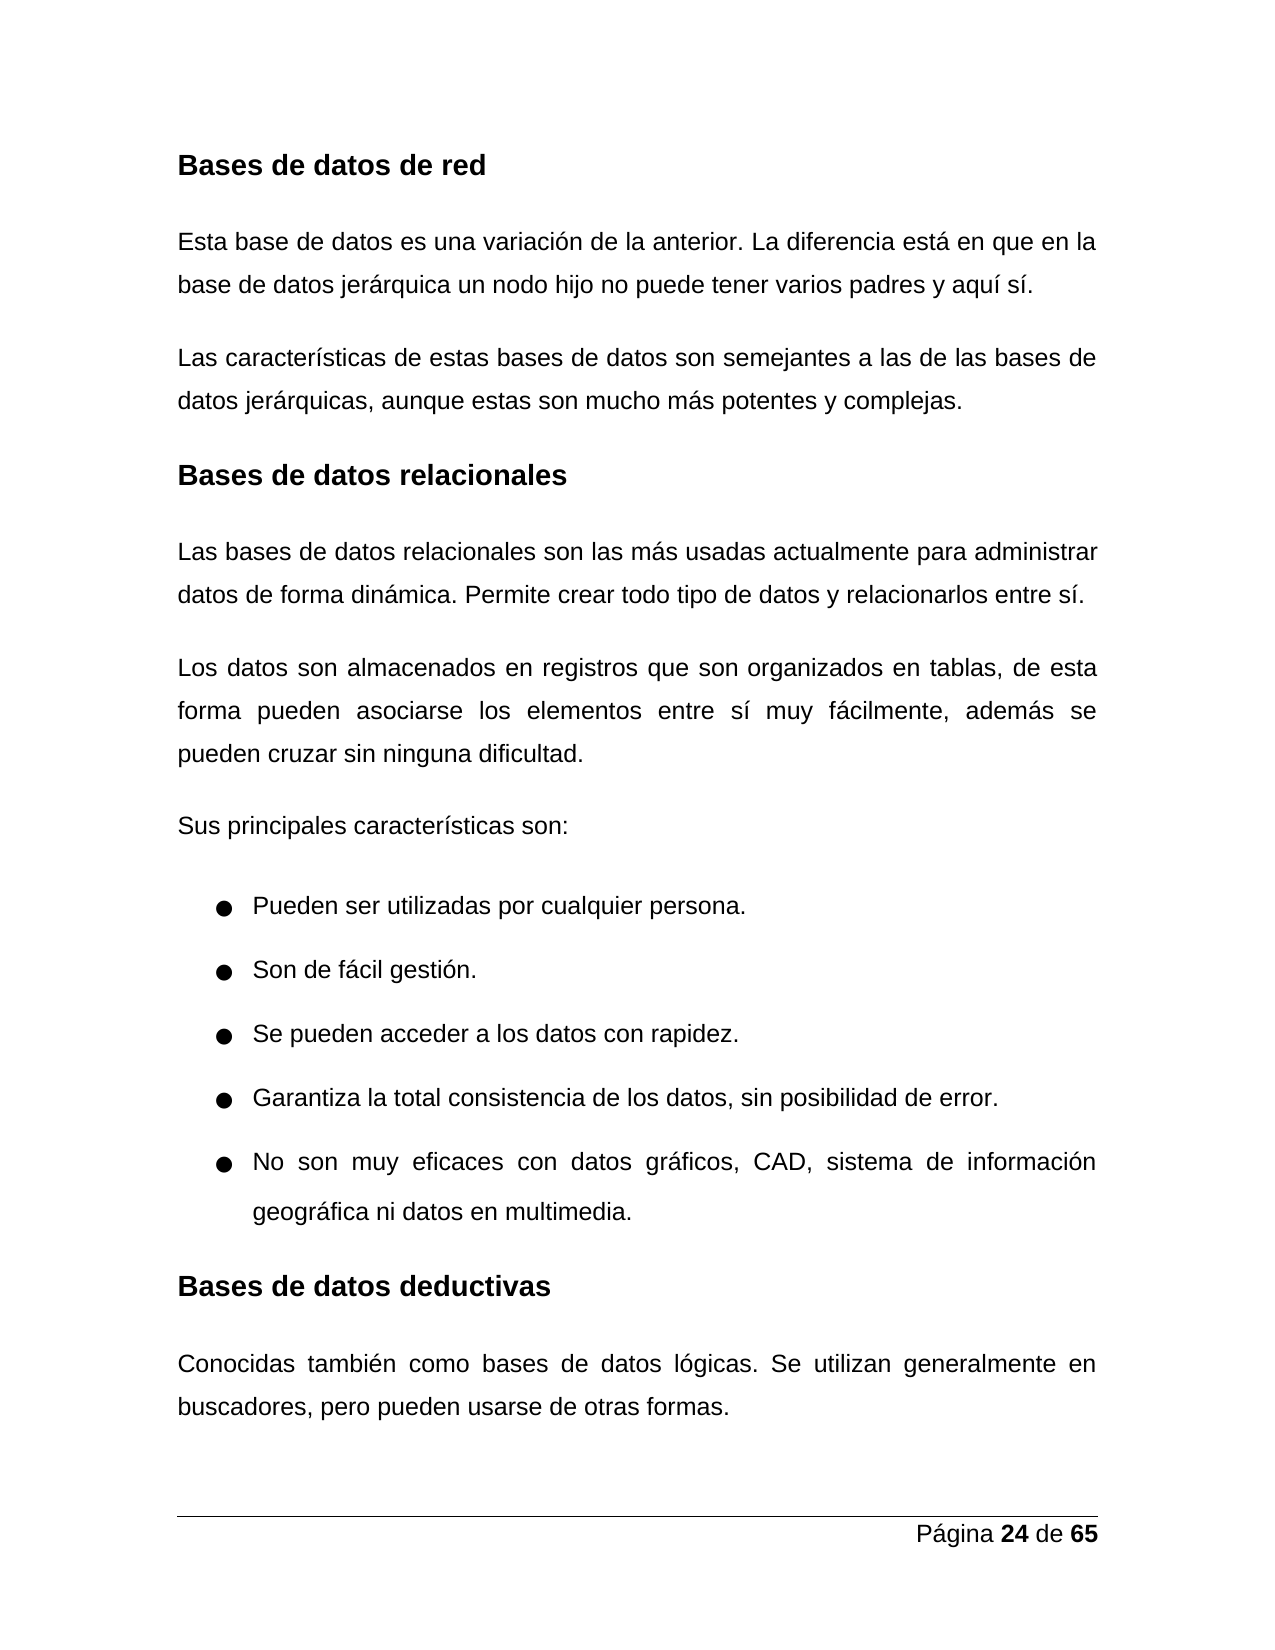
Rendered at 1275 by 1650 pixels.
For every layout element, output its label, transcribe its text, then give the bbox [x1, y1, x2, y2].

text Esta base de datos es una variación de la anterior. La diferencia está en que en la base de datos jerárquica un nodo hijo no puede tener varios padres y aquí sí. [177, 227, 1098, 299]
list No son muy eficaces con datos gráficos, CAD, sistema de información geográfica ni datos en multimedia. [215, 1140, 1098, 1226]
text Los datos son almacenados en registros que son organizados en tablas, de esta forma pueden asociarse los elementos entre sí muy fácilmente, además se pueden cruzar sin ninguna dificultad. [177, 653, 1098, 768]
list Garantiza la total consistencia de los datos, sin posibilidad de error. [215, 1076, 1098, 1118]
text Las bases de datos relacionales son las más usadas actualmente para administrar datos de forma dinámica. Permite crear todo tipo de datos y relacionarlos entre sí. [177, 537, 1098, 609]
list Pueden ser utilizadas por cualquier persona. [215, 884, 1098, 926]
text Sus principales características son: [177, 811, 1098, 840]
text Las características de estas bases de datos son semejantes a las de las bases de datos jerárquicas, aunque estas son mucho más potentes y complejas. [177, 342, 1098, 414]
list Son de fácil gestión. [215, 948, 1098, 990]
list Se pueden acceder a los datos con rapidez. [215, 1012, 1098, 1054]
subtitle Bases de datos deductivas [177, 1269, 1098, 1303]
subtitle Bases de datos de red [177, 148, 1098, 181]
subtitle Bases de datos relacionales [177, 458, 1098, 491]
text Conocidas también como bases de datos lógicas. Se utilizan generalmente en buscadores, pero pueden usarse de otras formas. [177, 1349, 1098, 1421]
